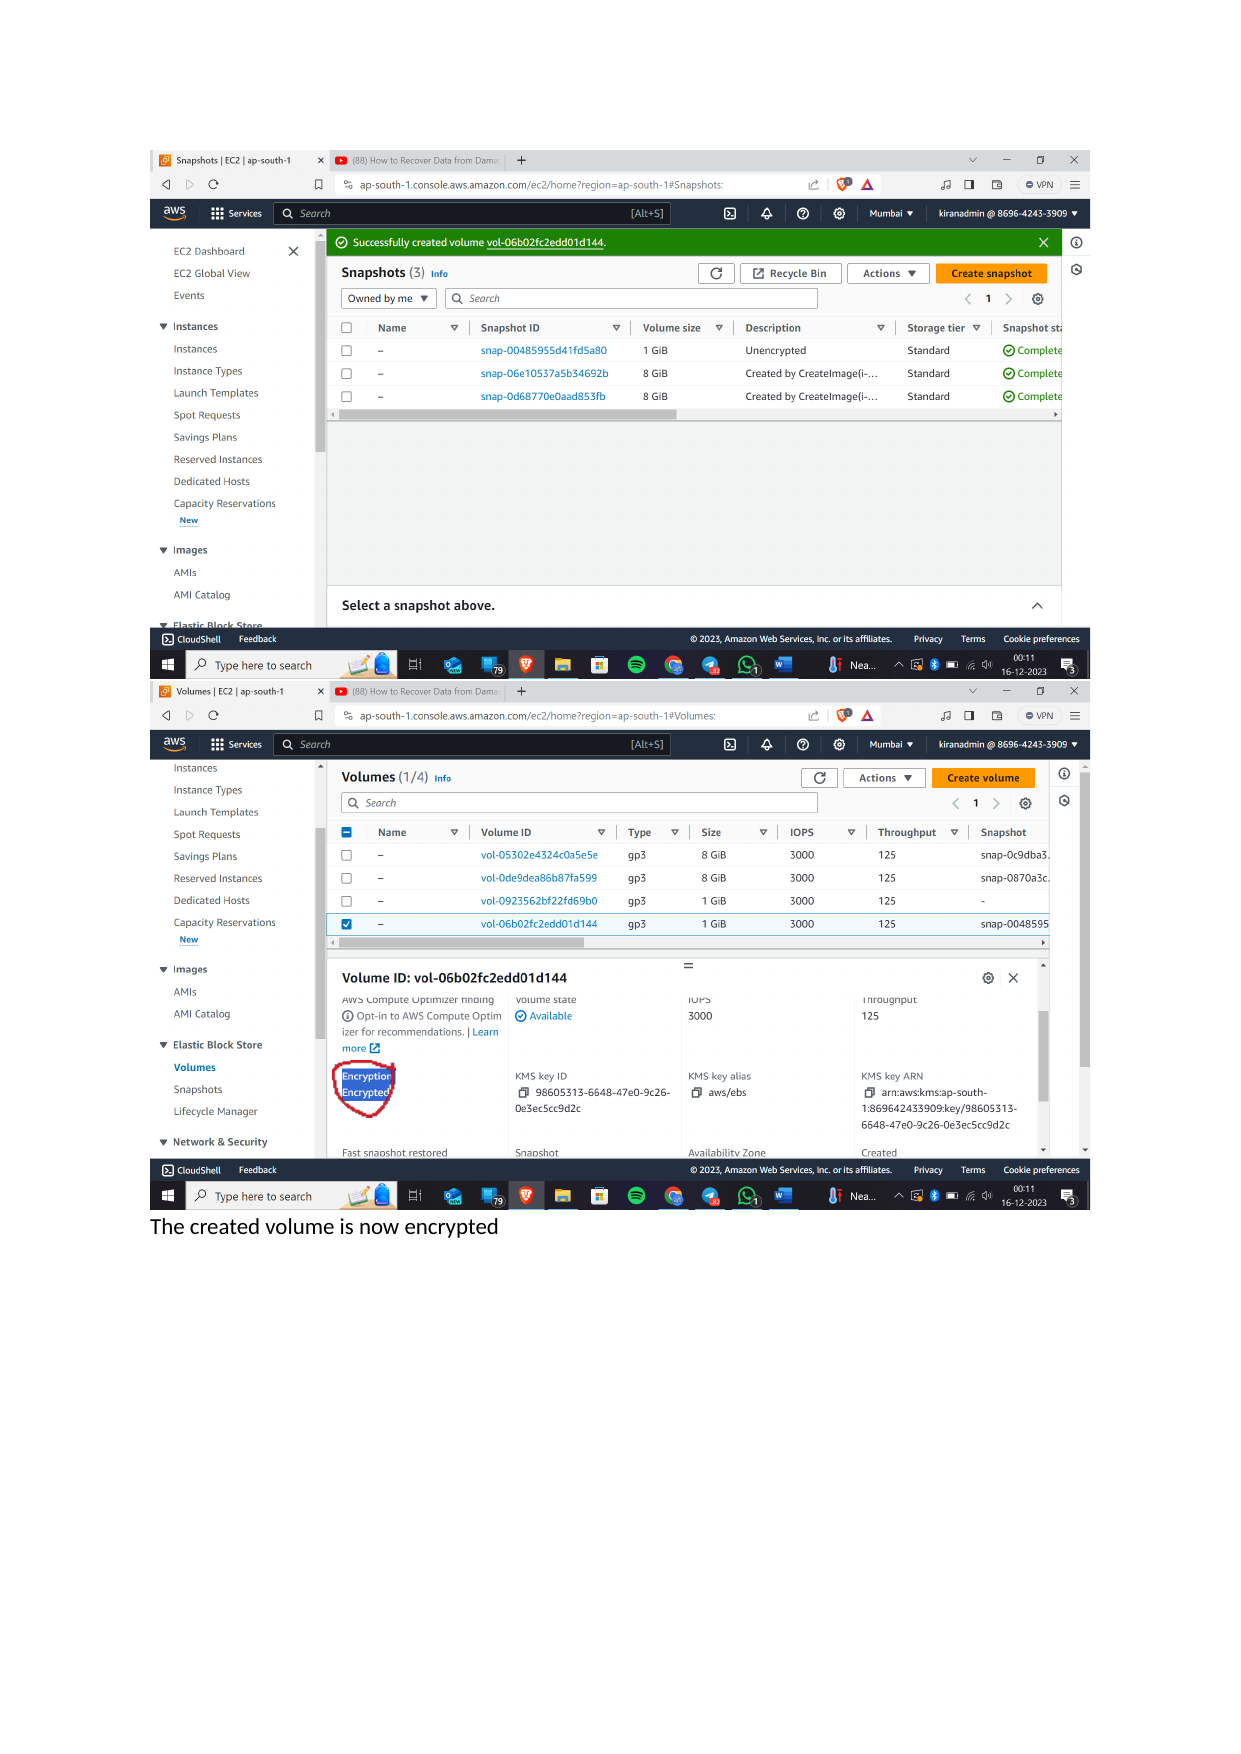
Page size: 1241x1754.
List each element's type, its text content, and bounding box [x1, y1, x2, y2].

text The created volume is now encrypted [150, 1210, 1090, 1240]
picture [150, 150, 1091, 679]
picture [150, 681, 1091, 1210]
